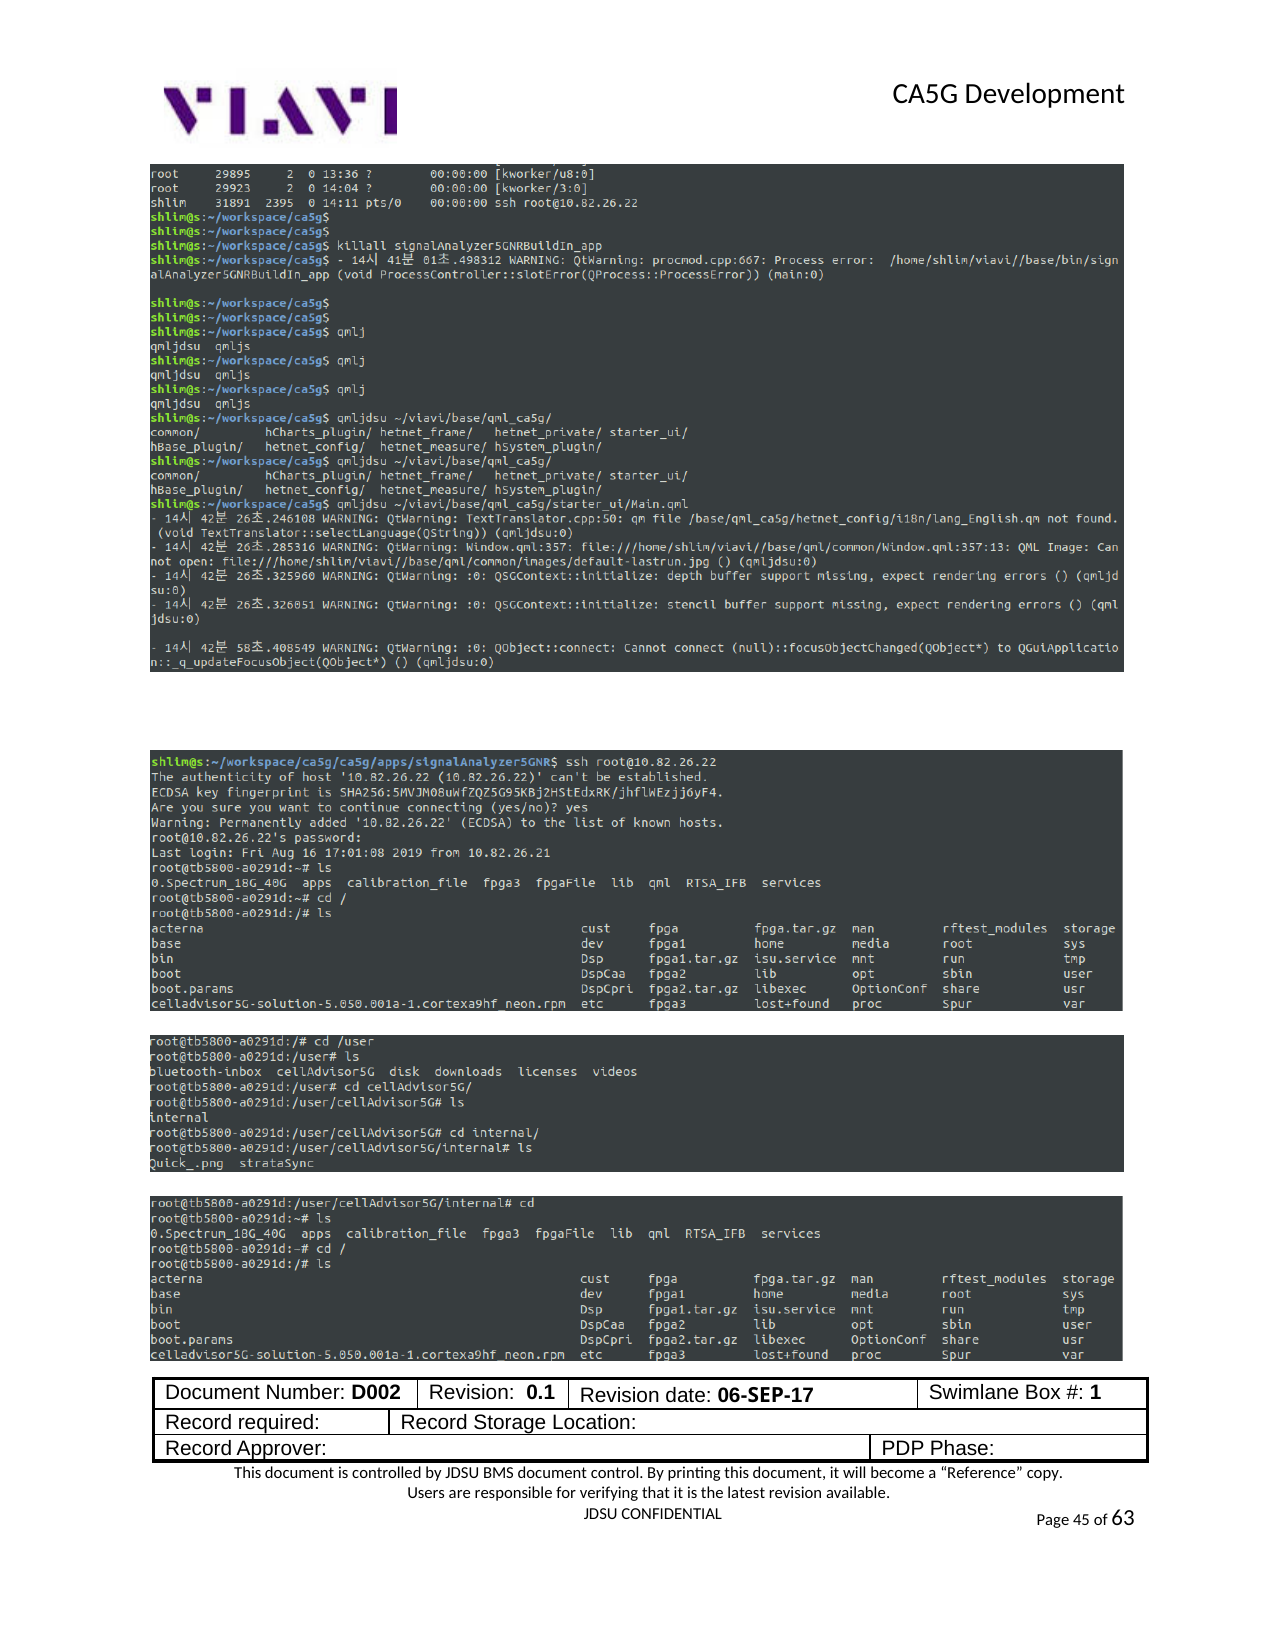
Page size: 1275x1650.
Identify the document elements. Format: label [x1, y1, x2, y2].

picture [150, 1035, 1124, 1172]
picture [150, 1196, 1123, 1361]
picture [150, 164, 1124, 672]
picture [162, 68, 397, 146]
picture [150, 750, 1123, 1011]
